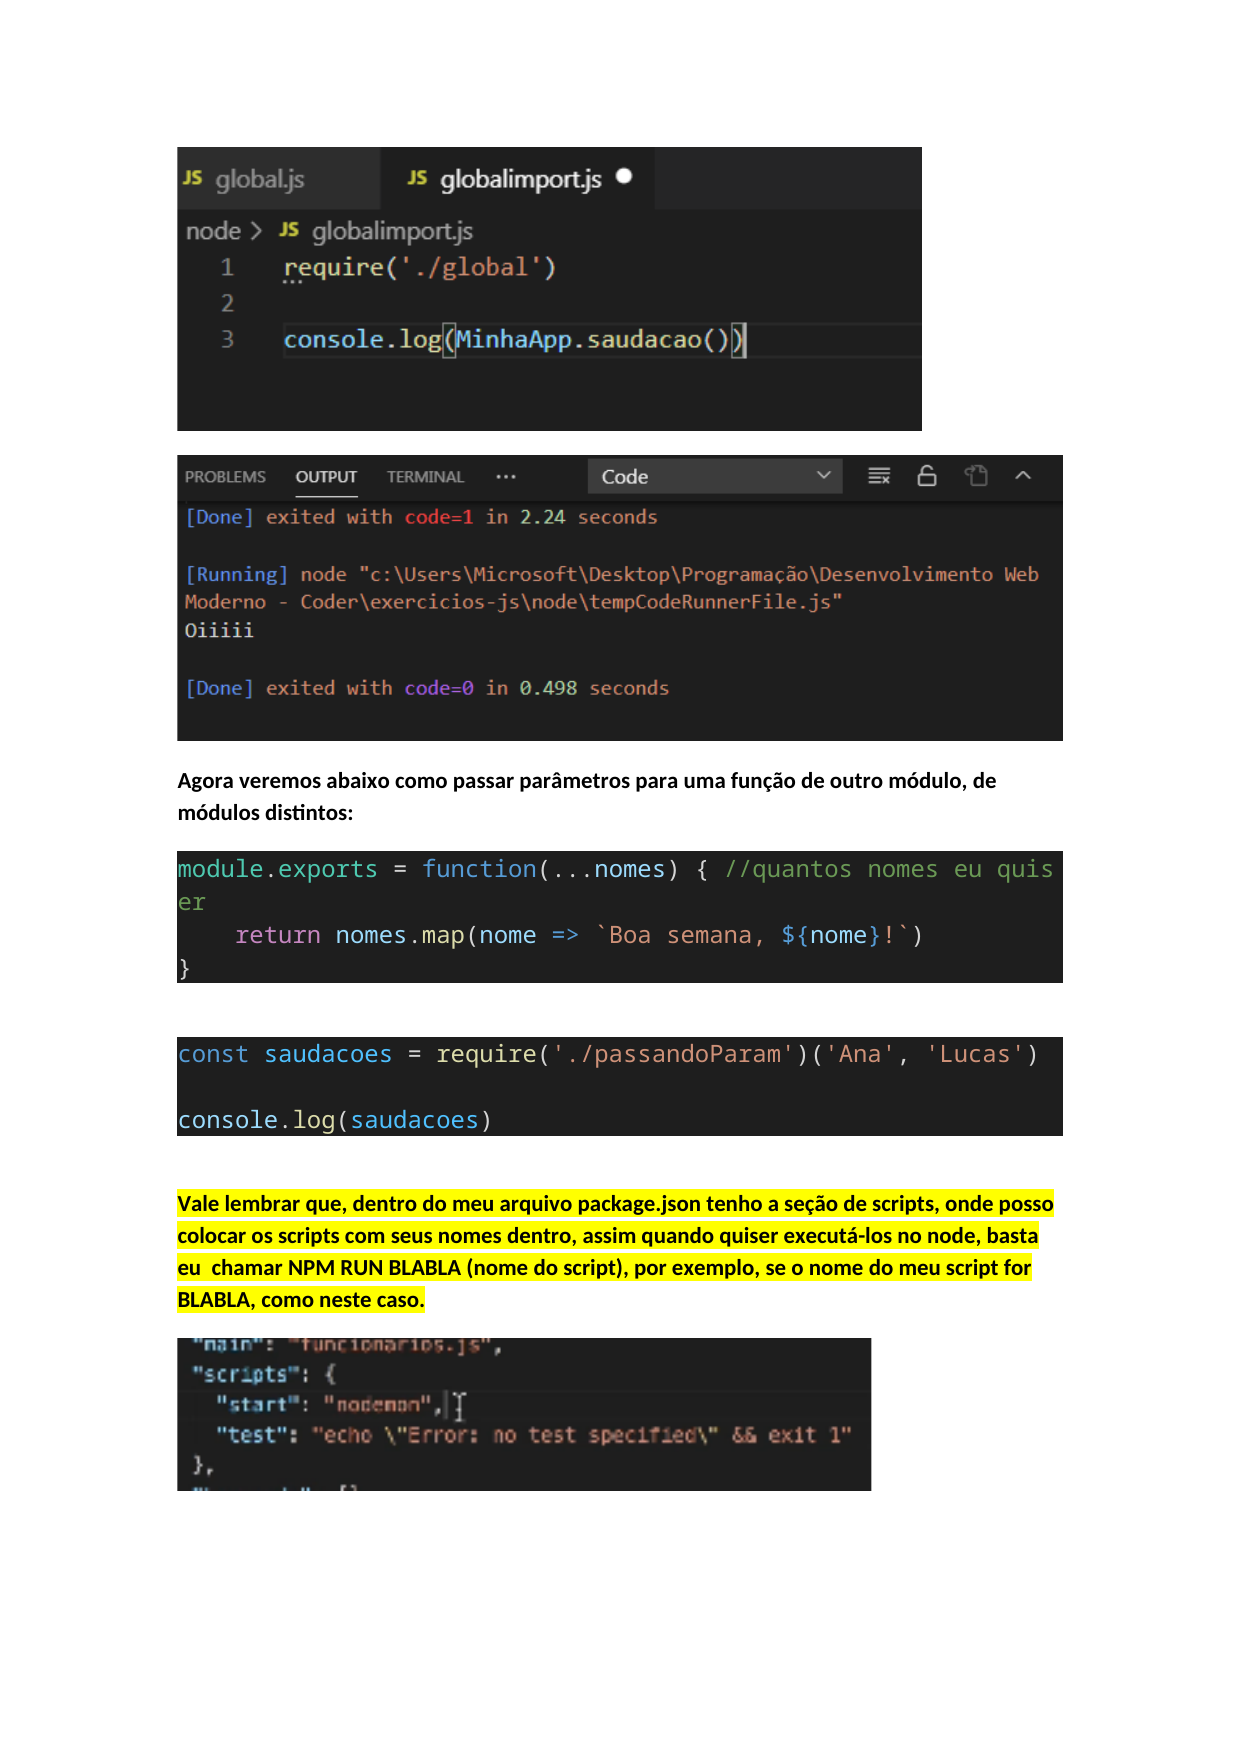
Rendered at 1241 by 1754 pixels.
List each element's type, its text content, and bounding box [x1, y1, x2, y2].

picture [177, 455, 1063, 741]
picture [177, 147, 922, 431]
text Vale lembrar que, dentro do meu arquivo package.json tenho a seção de scripts, onde posso colocar os scripts com seus nomes dentro, assim quando quiser executá-los no node, basta eu chamar NPM RUN BLABLA (nome do script), por exemplo, se o nome do meu script for BLABLA, como neste caso. [177, 1189, 1063, 1313]
text Agora veremos abaixo como passar parâmetros para uma função de outro módulo, de módulos distintos: [177, 766, 1063, 826]
text module.exports = function(...nomes) { //quantos nomes eu quiser [177, 851, 1063, 917]
text } [177, 950, 1063, 983]
picture [177, 1338, 872, 1491]
text return nomes.map(nome => `Boa semana, ${nome}!`) [177, 917, 1063, 950]
text const saudacoes = require('./passandoParam')('Ana', 'Lucas') [177, 1037, 1063, 1070]
text console.log(saudacoes) [177, 1103, 1063, 1136]
